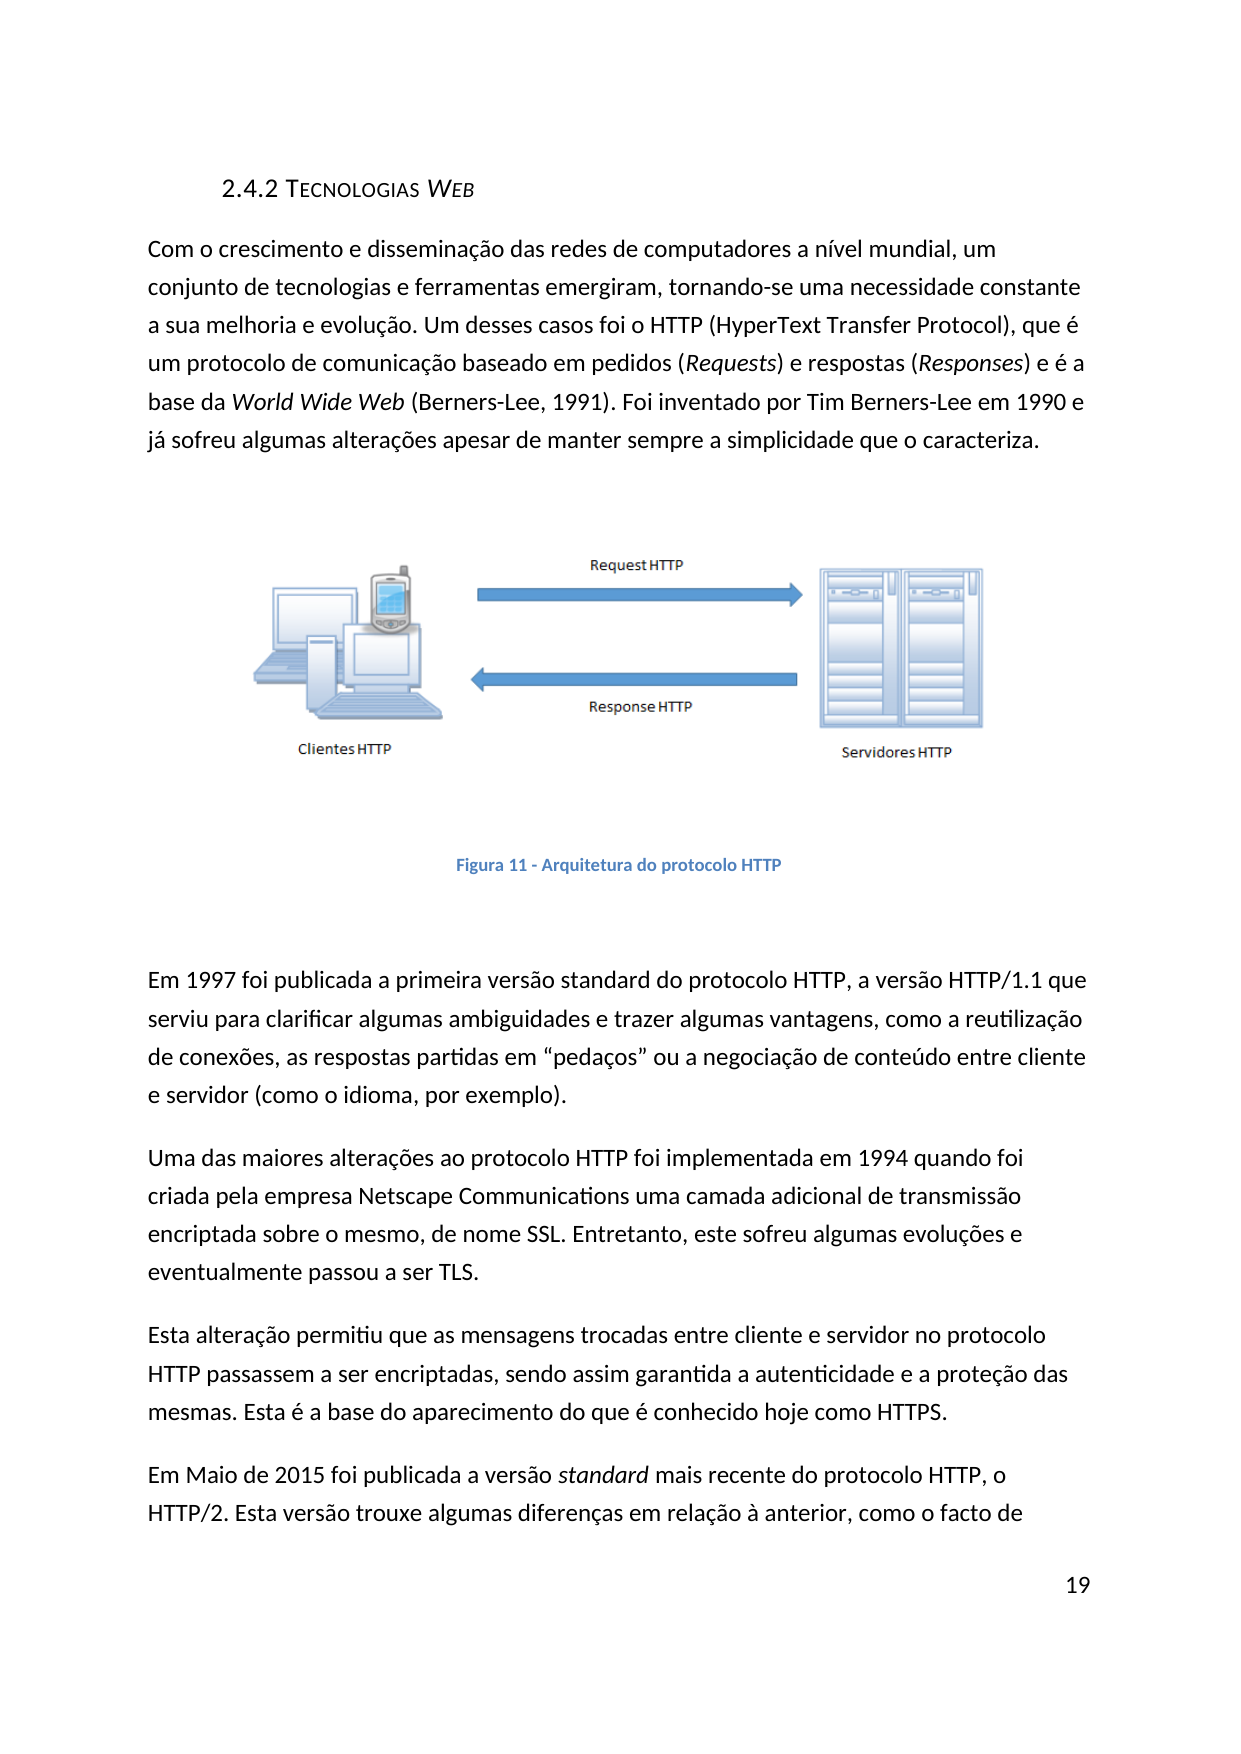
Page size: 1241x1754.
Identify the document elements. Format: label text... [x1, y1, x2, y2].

text Com o crescimento e disseminação das redes de computadores a nível mundial, um conjunto de tecnologias e ferramentas emergiram, tornando-se uma necessidade constante a sua melhoria e evolução. Um desses casos foi o HTTP (HyperText Transfer Protocol), que é um protocolo de comunicação baseado em pedidos (Requests) e respostas (Responses) e é a base da World Wide Web (Berners-Lee, 1991). Foi inventado por Tim Berners-Lee em 1990 e já sofreu algumas alterações apesar de manter sempre a simplicidade que o caracteriza. [148, 233, 1090, 454]
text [148, 1459, 1090, 1528]
text Uma das maiores alterações ao protocolo HTTP foi implementada em 1994 quando foi criada pela empresa Netscape Communications uma camada adicional de transmissão encriptada sobre o mesmo, de nome SSL. Entretanto, este sofreu algumas evoluções e eventualmente passou a ser TLS. [148, 1142, 1090, 1287]
subtitle 2.4.2 Tecnologias Web [148, 171, 1090, 204]
text Em 1997 foi publicada a primeira versão standard do protocolo HTTP, a versão HTTP/1.1 que serviu para clarificar algumas ambiguidades e trazer algumas vantagens, como a reutilização de conexões, as respostas partidas em “pedaços” ou a negociação de conteúdo entre cliente e servidor (como o idioma, por exemplo). [148, 965, 1090, 1109]
picture [250, 550, 989, 821]
text Esta alteração permitiu que as mensagens trocadas entre cliente e servidor no protocolo HTTP passassem a ser encriptadas, sendo assim garantida a autenticidade e a proteção das mesmas. Esta é a base do aparecimento do que é conhecido hoje como HTTPS. [148, 1320, 1090, 1426]
